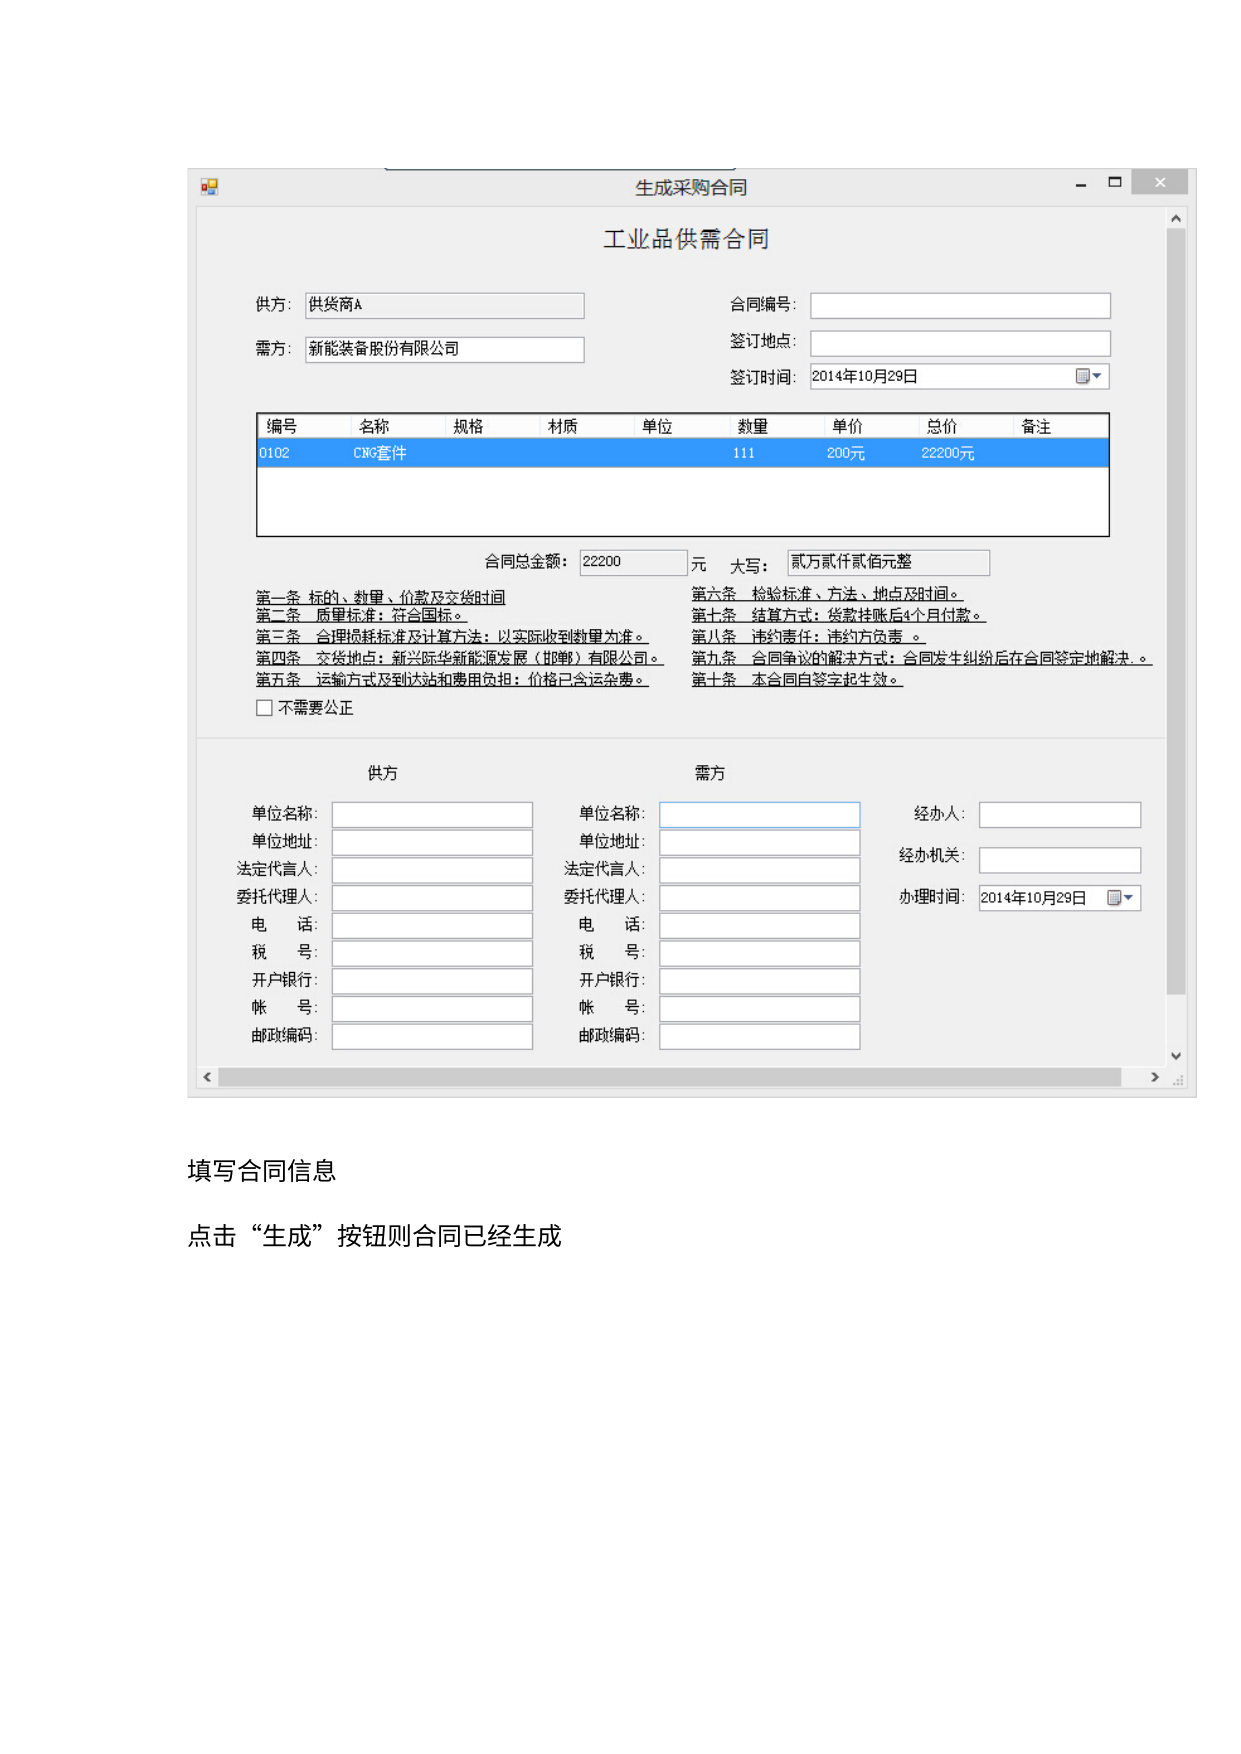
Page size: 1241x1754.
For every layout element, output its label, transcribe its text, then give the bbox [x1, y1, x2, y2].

picture [187, 168, 1197, 1098]
text 点击“生成”按钮则合同已经生成 [187, 1202, 1053, 1267]
text 填写合同信息 [187, 1137, 1053, 1202]
